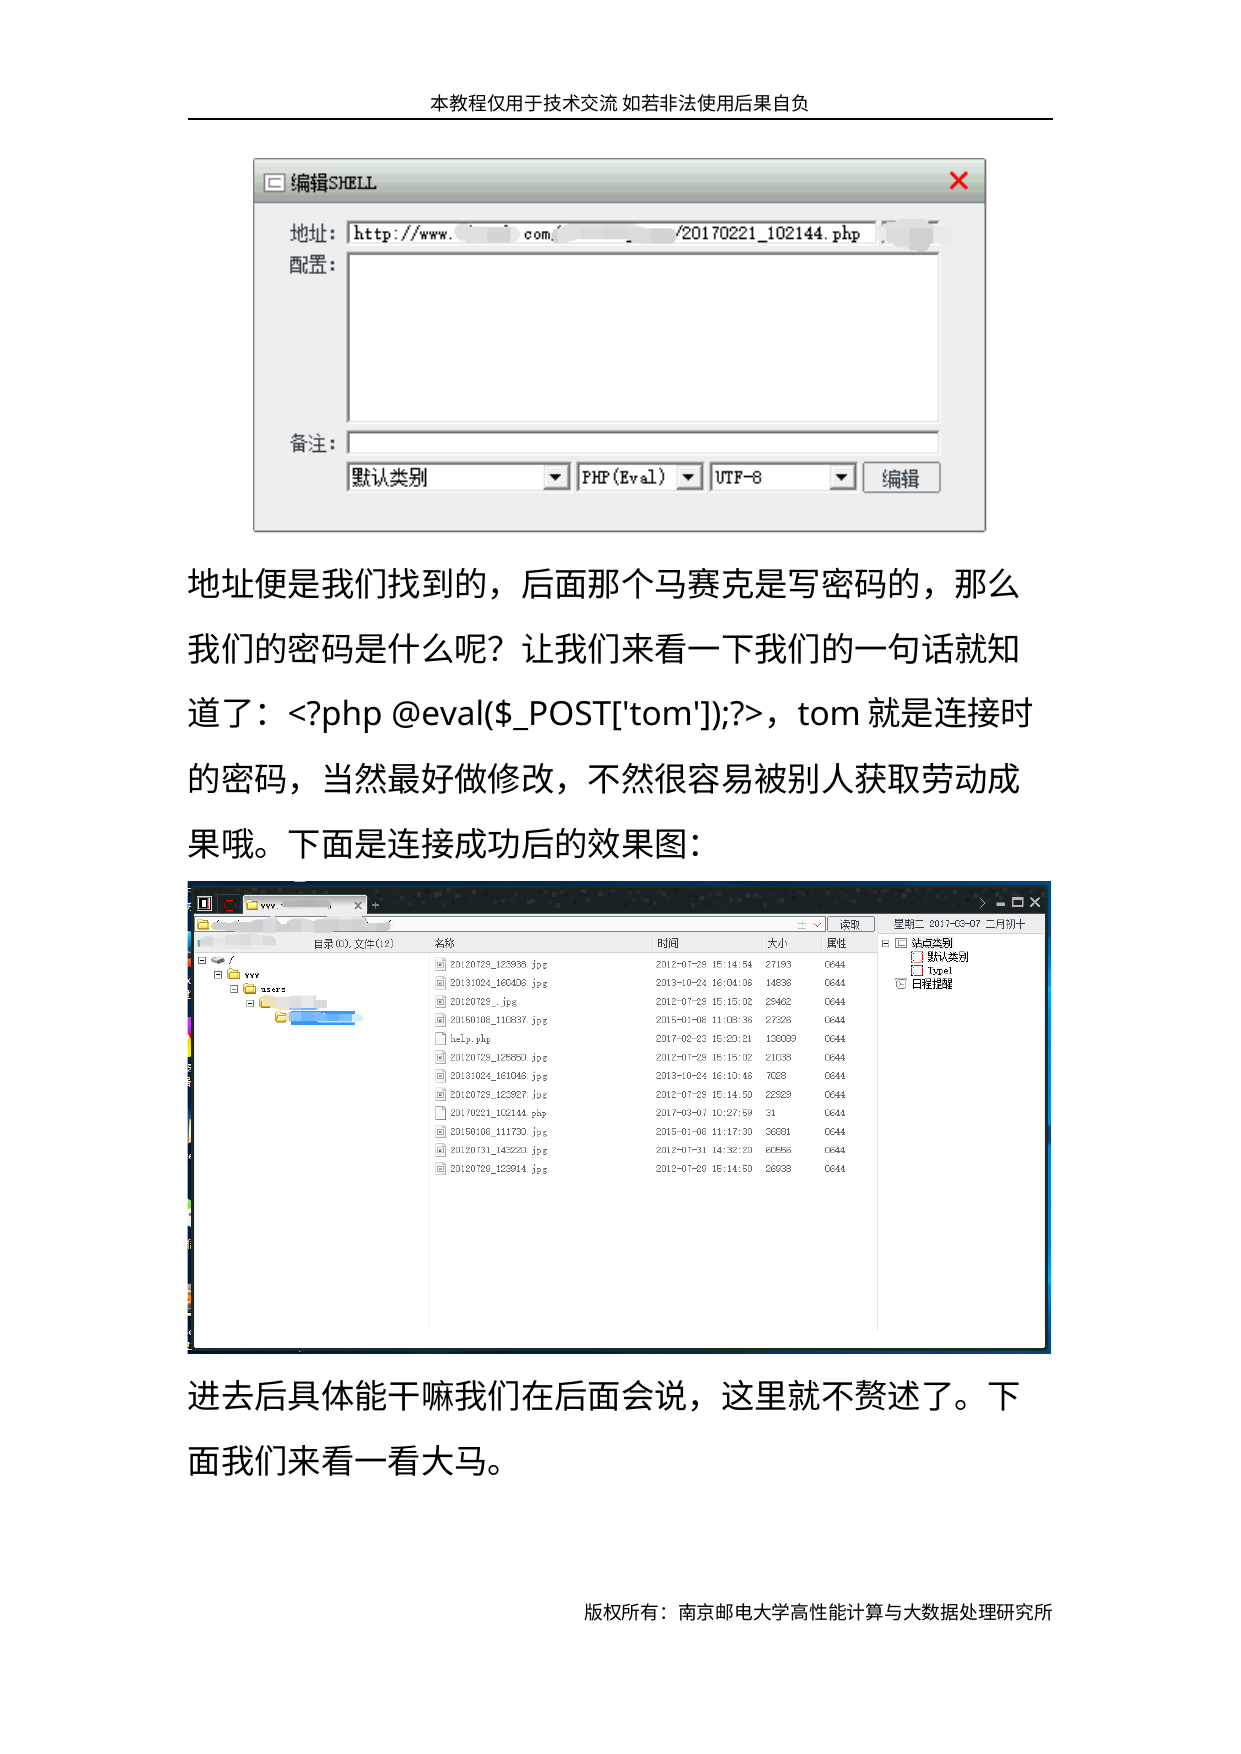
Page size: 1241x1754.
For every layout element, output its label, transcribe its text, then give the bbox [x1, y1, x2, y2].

text 进去后具体能干嘛我们在后面会说，这里就不赘述了。下面我们来看一看大马。 [187, 1361, 1053, 1491]
picture [253, 158, 988, 534]
text 地址便是我们找到的，后面那个马赛克是写密码的，那么我们的密码是什么呢？让我们来看一下我们的一句话就知道了：<?php @eval($_POST['tom']);?>，tom就是连接时的密码，当然最好做修改，不然很容易被别人获取劳动成果哦。下面是连接成功后的效果图： [187, 549, 1053, 874]
picture [187, 881, 1051, 1354]
